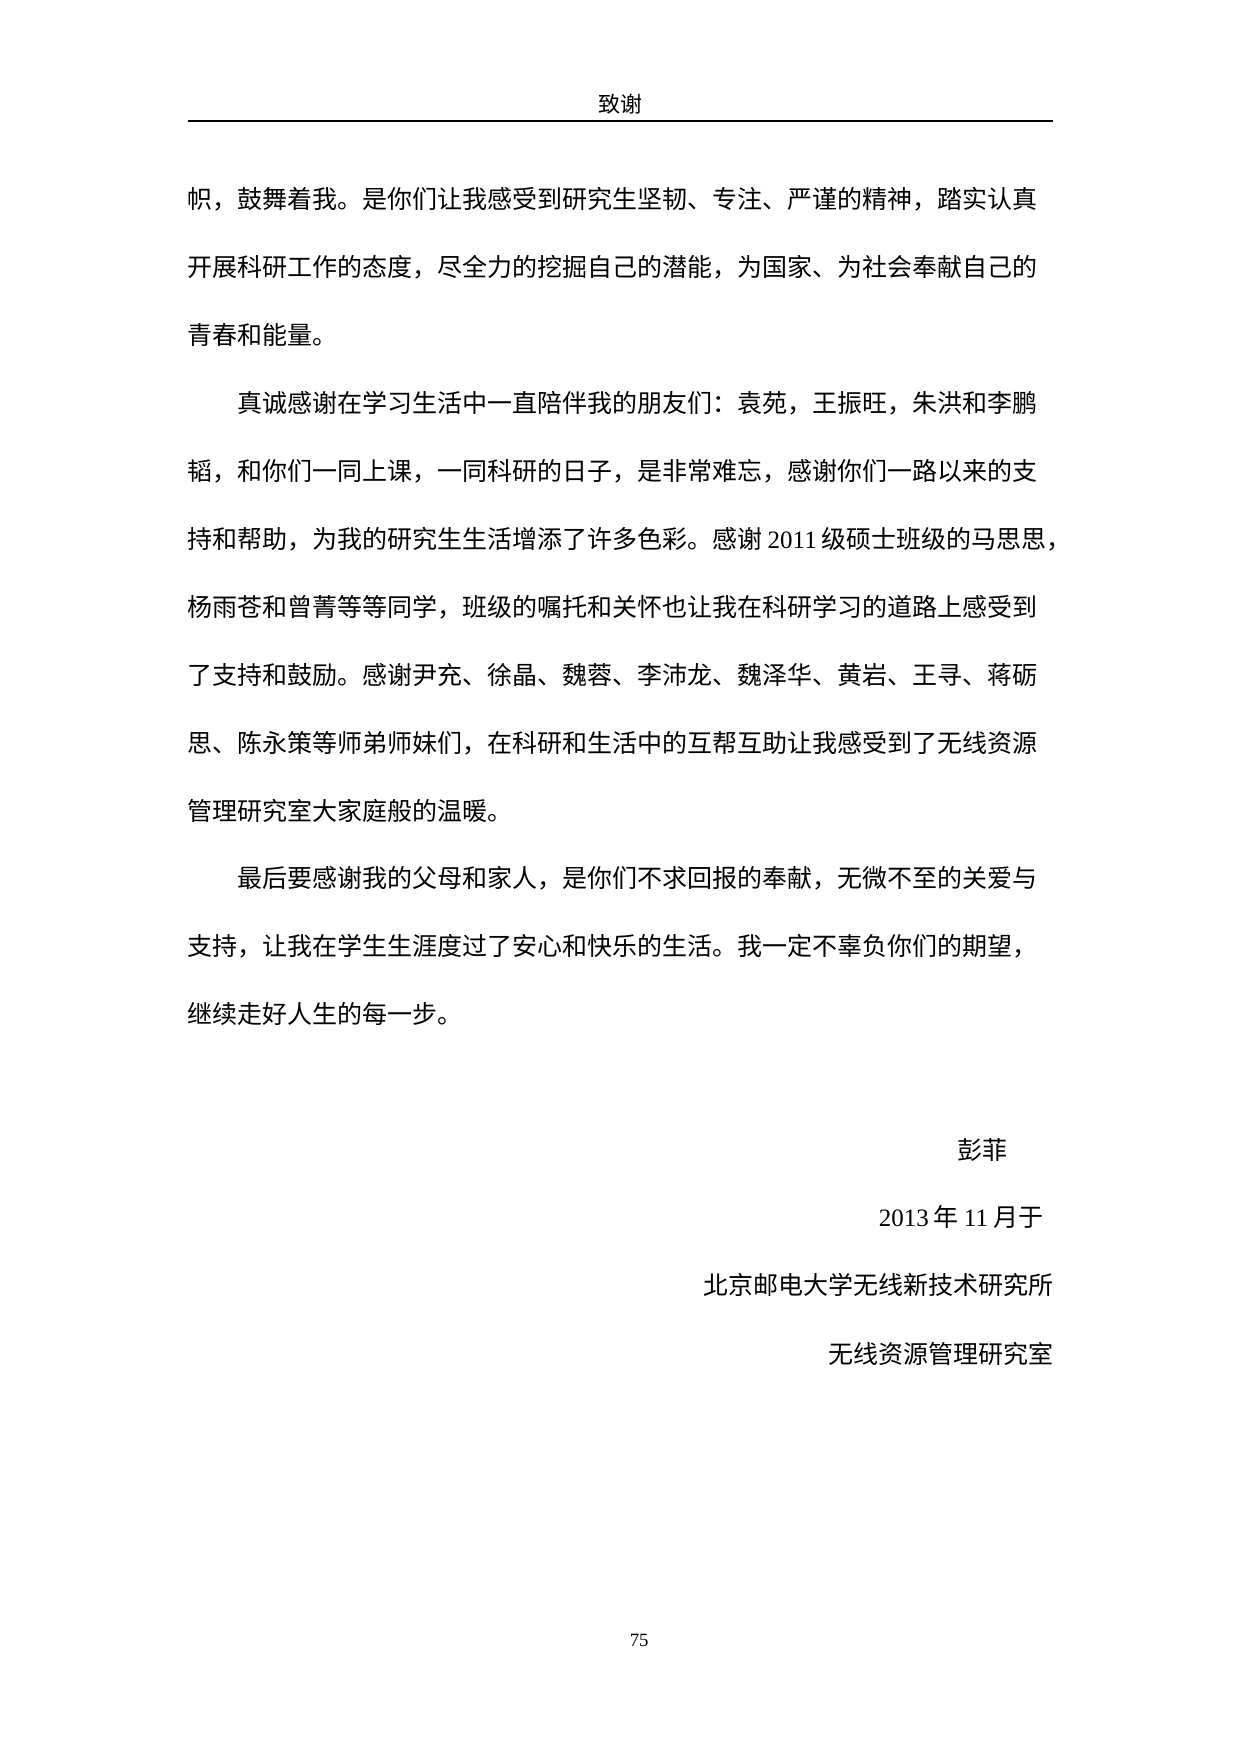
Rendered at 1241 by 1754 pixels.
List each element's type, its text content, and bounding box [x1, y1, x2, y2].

text 彭菲 [812, 1115, 1053, 1183]
text 真诚感谢在学习生活中一直陪伴我的朋友们：袁苑，王振旺，朱洪和李鹏韬，和你们一同上课，一同科研的日子，是非常难忘，感谢你们一路以来的支持和帮助，为我的研究生生活增添了许多色彩。感谢2011级硕士班级的马思思，杨雨苍和曾菁等等同学，班级的嘱托和关怀也让我在科研学习的道路上感受到了支持和鼓励。感谢尹充、徐晶、魏蓉、李沛龙、魏泽华、黄岩、王寻、蒋砺思、陈永策等师弟师妹们，在科研和生活中的互帮互助让我感受到了无线资源管理研究室大家庭般的温暖。 [187, 368, 1053, 843]
text 北京邮电大学无线新技术研究所 [198, 1251, 1053, 1318]
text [187, 164, 1053, 368]
text 2013年11月于 [812, 1183, 1053, 1251]
text 无线资源管理研究室 [198, 1318, 1053, 1386]
text 最后要感谢我的父母和家人，是你们不求回报的奉献，无微不至的关爱与支持，让我在学生生涯度过了安心和快乐的生活。我一定不辜负你们的期望，继续走好人生的每一步。 [187, 843, 1053, 1047]
